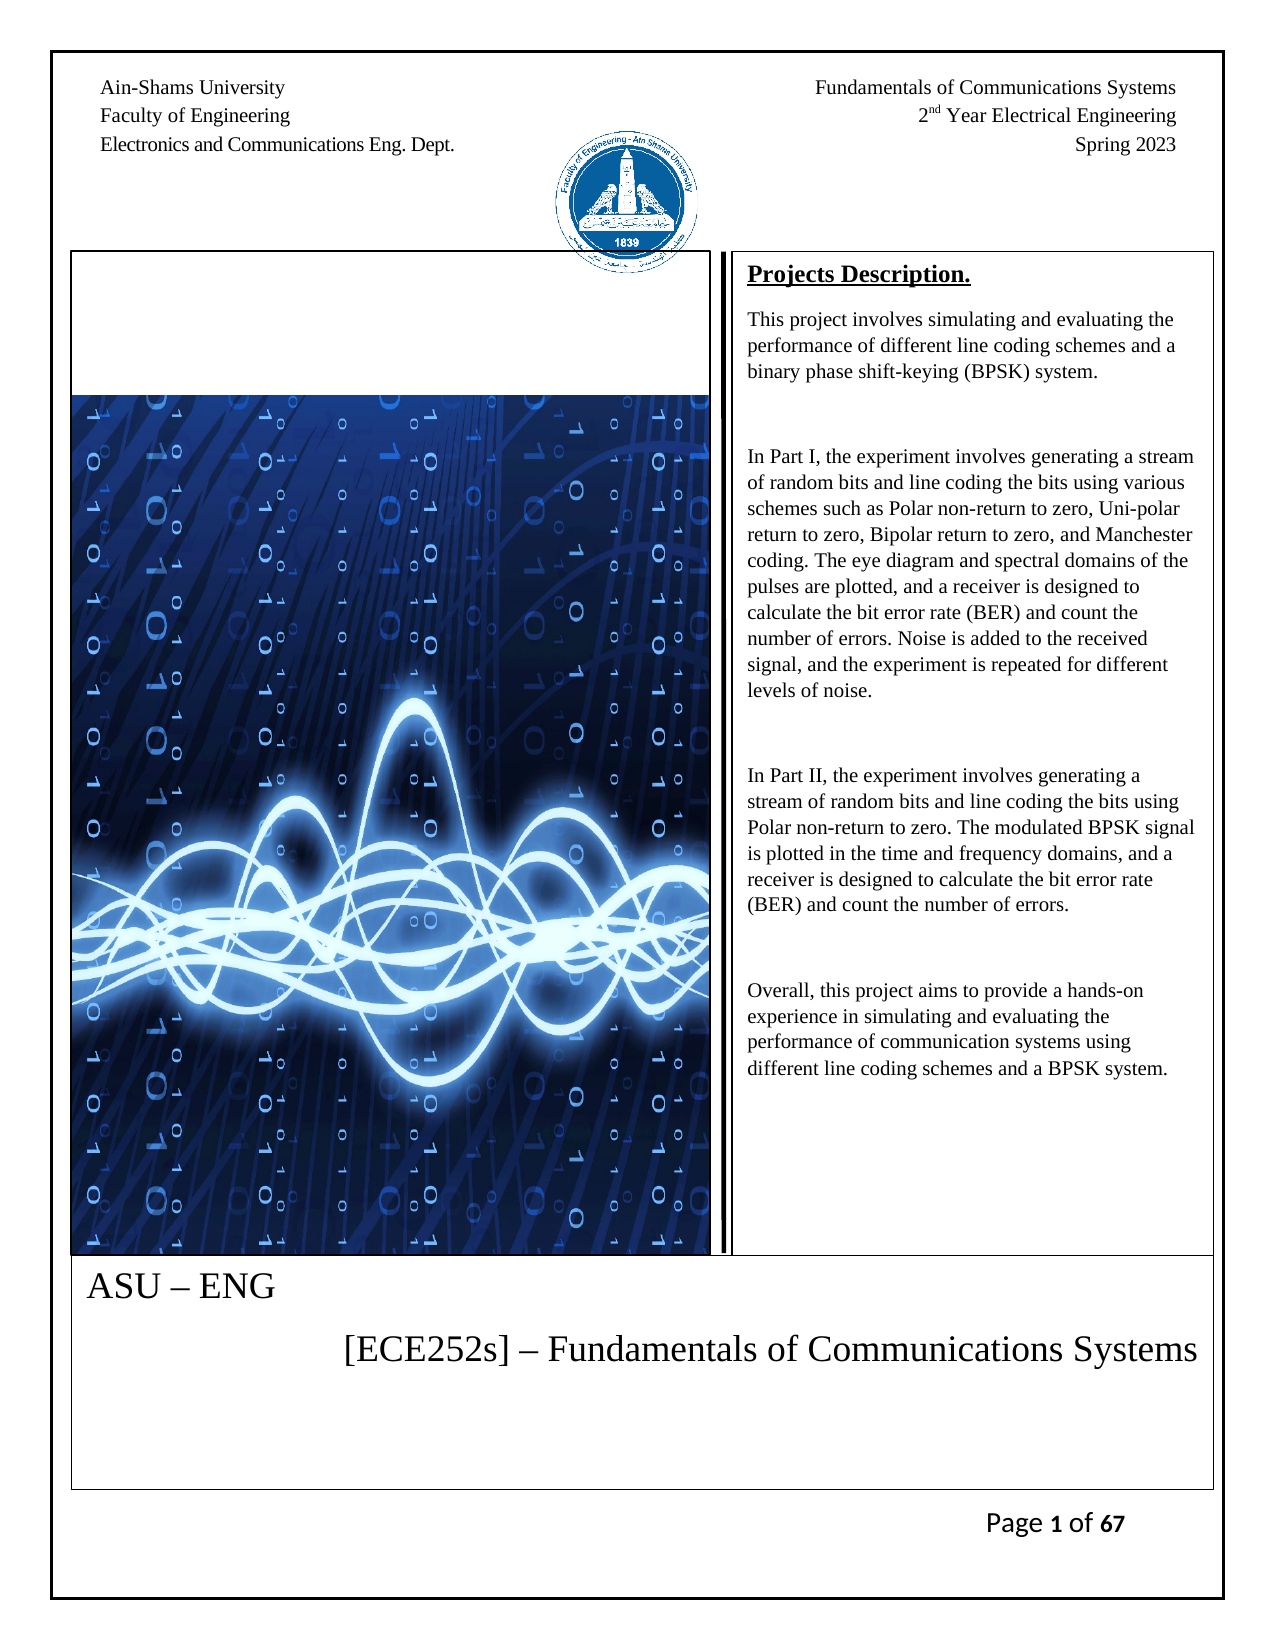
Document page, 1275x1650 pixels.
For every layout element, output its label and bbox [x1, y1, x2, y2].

picture [72, 395, 709, 1254]
picture [555, 252, 698, 273]
picture [555, 131, 698, 250]
